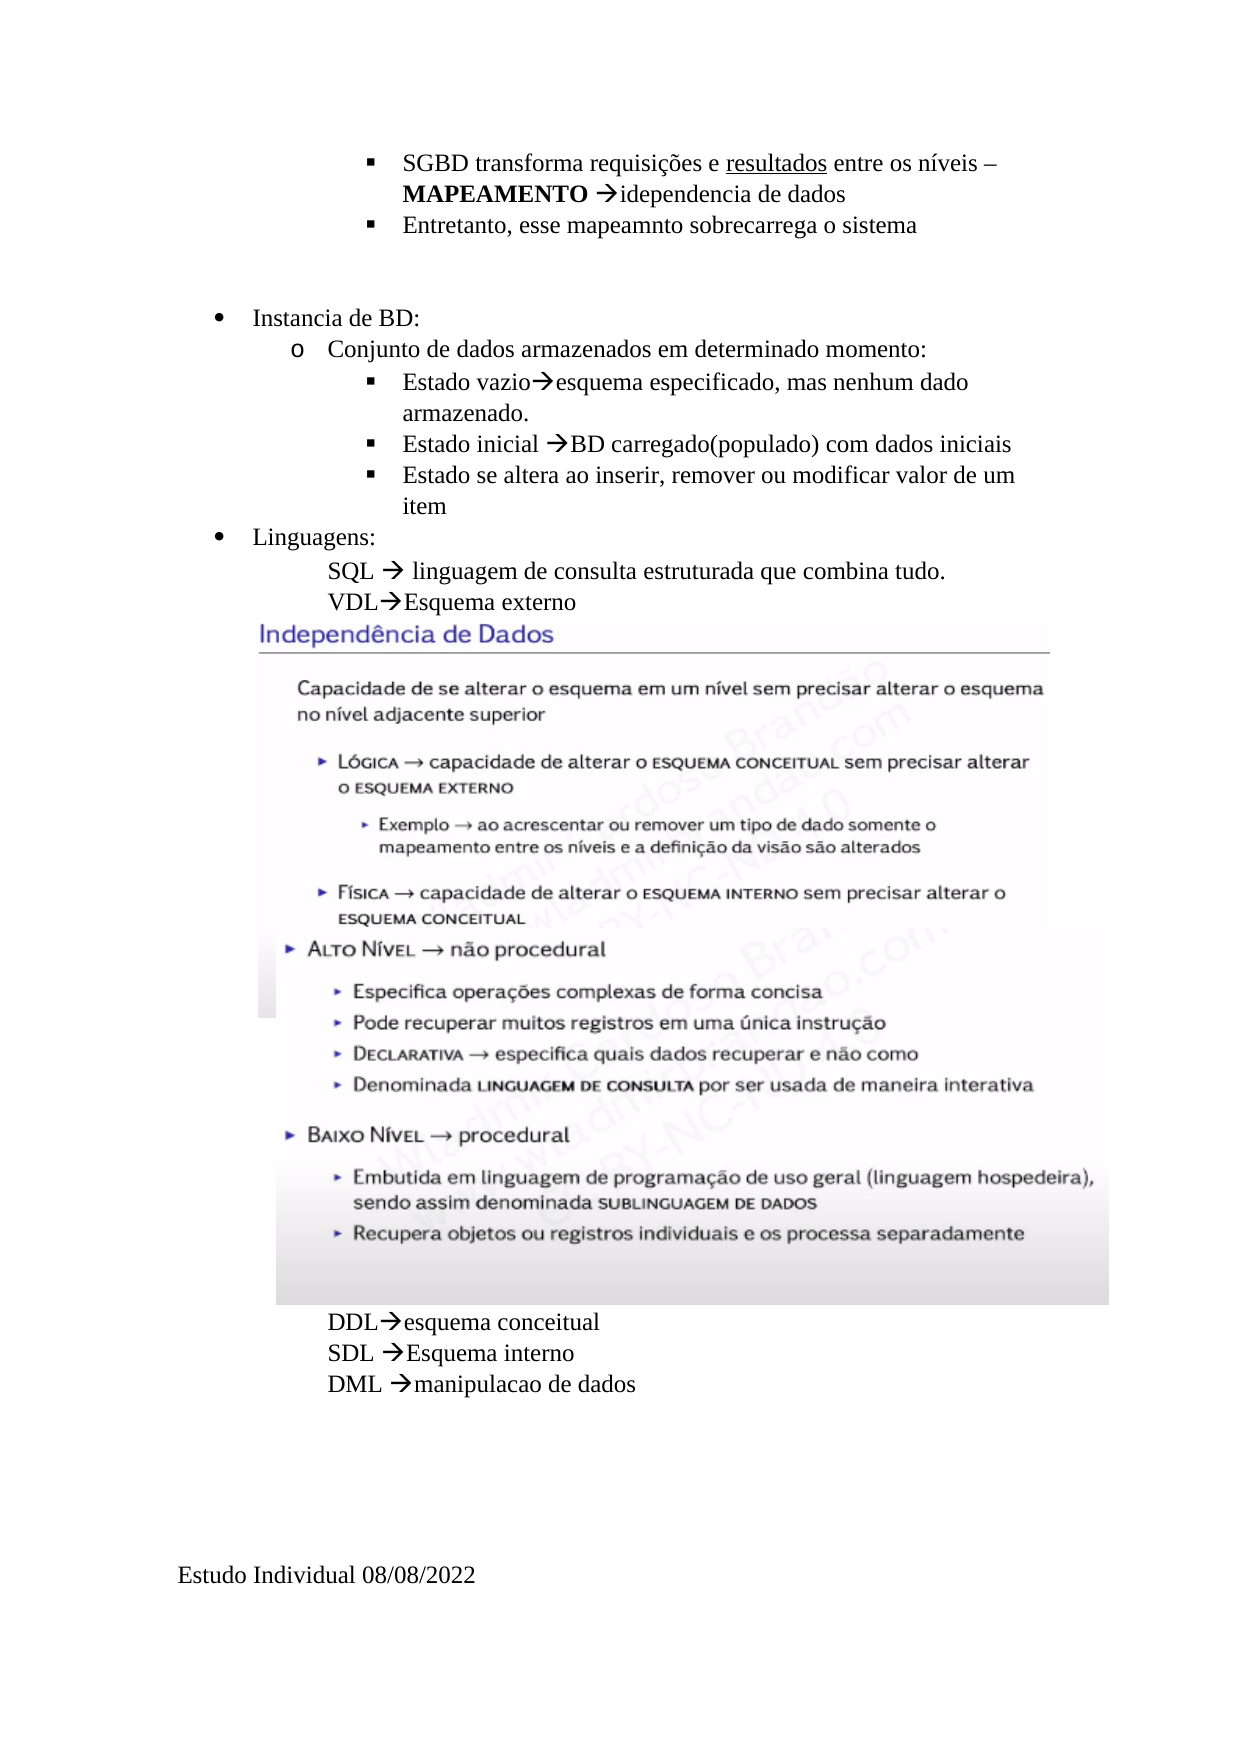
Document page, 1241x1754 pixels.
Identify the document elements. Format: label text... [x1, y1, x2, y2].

list Estado vazioesquema especificado, mas nenhum dado armazenado. [365, 367, 1063, 427]
list Conjunto de dados armazenados em determinado momento: [290, 334, 1063, 365]
list DML manipulacao de dados [327, 1369, 1063, 1398]
list Instancia de BD: [215, 303, 1063, 332]
list DDLesquema conceitual [327, 618, 1063, 928]
text Estudo Individual 08/08/2022 [177, 1560, 1063, 1589]
list Entretanto, esse mapeamnto sobrecarrega o sistema [365, 210, 1063, 238]
list SQL linguagem de consulta estruturada que combina tudo. [327, 556, 1063, 584]
list SGBD transforma requisições e resultados entre os níveis – MAPEAMENTO idependencia de dados [365, 148, 1063, 207]
list Linguagens: [215, 522, 1063, 551]
list SDL Esquema interno [327, 1338, 1063, 1367]
list DDLesquema conceitual [327, 1305, 1063, 1336]
list Estado se altera ao inserir, remover ou modificar valor de um item [365, 460, 1063, 520]
list VDLEsquema externo [327, 587, 1063, 616]
picture [258, 623, 1109, 1305]
list Estado inicial BD carregado(populado) com dados iniciais [365, 429, 1063, 458]
